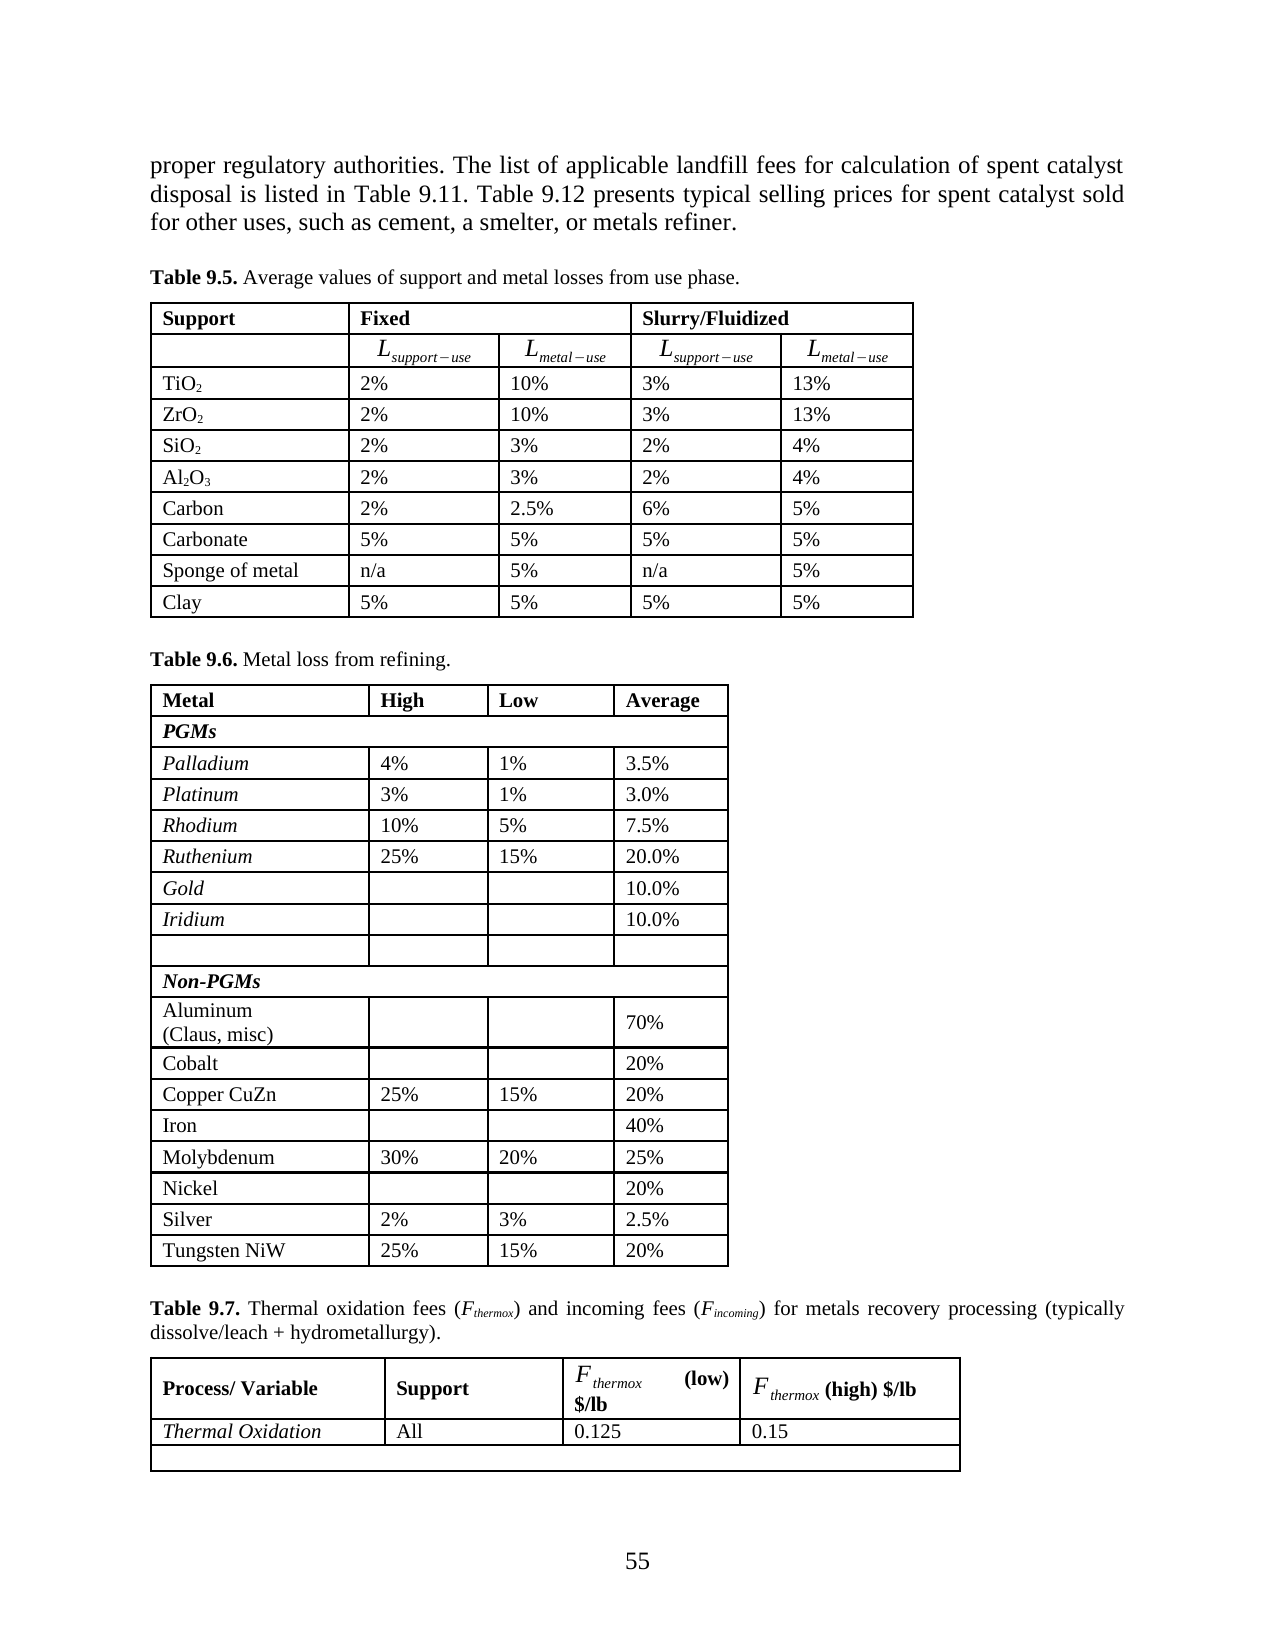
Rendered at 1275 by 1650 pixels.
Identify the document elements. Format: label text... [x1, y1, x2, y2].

table_cell [489, 998, 613, 1046]
table_cell [489, 1174, 613, 1203]
table_cell [350, 335, 498, 366]
table_cell Nickel [152, 1174, 368, 1203]
table_cell [489, 1111, 613, 1140]
table_cell Ruthenium [152, 842, 368, 871]
table_cell 3.5% [615, 748, 727, 777]
table_cell [489, 873, 613, 902]
table_header Support [152, 304, 348, 333]
table_cell 4% [782, 431, 912, 460]
table_cell SiO2 [152, 431, 348, 460]
table_cell 5% [632, 525, 780, 554]
table_cell Silver [152, 1205, 368, 1234]
table_cell 1% [489, 748, 613, 777]
table_cell PGMs [152, 717, 727, 746]
table_cell 40% [615, 1111, 727, 1140]
table_cell 2% [350, 400, 498, 429]
table_cell 3% [370, 780, 487, 809]
table_cell All [386, 1420, 562, 1443]
table_cell 3% [500, 462, 630, 491]
table_header Low [489, 686, 613, 715]
table_cell 4% [370, 748, 487, 777]
table_cell n/a [350, 556, 498, 585]
table_cell 20% [489, 1142, 613, 1171]
table_header (low) $/lb [564, 1359, 739, 1417]
table_cell Thermal Oxidation [152, 1420, 384, 1443]
table_cell 3% [632, 400, 780, 429]
table_cell 20% [615, 1080, 727, 1109]
table_cell 5% [782, 587, 912, 616]
table_cell 10.0% [615, 905, 727, 934]
table_cell [370, 905, 487, 934]
table_cell 20% [615, 1049, 727, 1078]
table_cell Sponge of metal [152, 556, 348, 585]
table_cell 5% [782, 493, 912, 522]
table_cell 5% [782, 525, 912, 554]
table_cell Carbon [152, 493, 348, 522]
table_cell 2.5% [615, 1205, 727, 1234]
table_cell [615, 936, 727, 965]
table_cell Molybdenum [152, 1142, 368, 1171]
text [150, 150, 1125, 236]
table_cell 10.0% [615, 873, 727, 902]
table_cell [370, 1111, 487, 1140]
table_cell ZrO2 [152, 400, 348, 429]
table_cell 10% [500, 400, 630, 429]
table_cell [370, 1049, 487, 1078]
table_cell 7.5% [615, 811, 727, 840]
table_cell 20% [615, 1236, 727, 1265]
table_cell Carbonate [152, 525, 348, 554]
table_cell 5% [632, 587, 780, 616]
table_cell [370, 998, 487, 1046]
table_cell 1% [489, 780, 613, 809]
table_cell 13% [782, 400, 912, 429]
table_cell 3% [632, 368, 780, 397]
table_cell Gold [152, 873, 368, 902]
table_cell 2.5% [500, 493, 630, 522]
table_cell 5% [782, 556, 912, 585]
table_cell 6% [632, 493, 780, 522]
table_cell 3.0% [615, 780, 727, 809]
table_cell 30% [370, 1142, 487, 1171]
table_cell [370, 936, 487, 965]
table_cell Palladium [152, 748, 368, 777]
table_cell [782, 335, 912, 366]
table_header Fixed [350, 304, 630, 333]
table_cell 20.0% [615, 842, 727, 871]
table_cell 25% [370, 1236, 487, 1265]
table_cell Tungsten NiW [152, 1236, 368, 1265]
table_cell 2% [350, 462, 498, 491]
table_cell 2% [350, 431, 498, 460]
table_cell 5% [500, 556, 630, 585]
table_cell 5% [350, 525, 498, 554]
table_cell 0.15 [741, 1420, 959, 1443]
table_header Metal [152, 686, 368, 715]
table_cell [489, 936, 613, 965]
table_cell 5% [489, 811, 613, 840]
table_cell Cobalt [152, 1049, 368, 1078]
table_header High [370, 686, 487, 715]
table_header Process/ Variable [152, 1359, 384, 1417]
table_cell Aluminum (Claus, misc) [152, 998, 368, 1046]
table_cell Non-PGMs [152, 967, 727, 996]
table_header Slurry/Fluidized [632, 304, 912, 333]
table_cell Iridium [152, 905, 368, 934]
table_cell 15% [489, 842, 613, 871]
table_cell 25% [615, 1142, 727, 1171]
table_cell 3% [489, 1205, 613, 1234]
table_cell 15% [489, 1080, 613, 1109]
table_cell 25% [370, 842, 487, 871]
table_cell 2% [632, 462, 780, 491]
table_cell Clay [152, 587, 348, 616]
table_cell 10% [370, 811, 487, 840]
table_cell 5% [500, 525, 630, 554]
table_cell 15% [489, 1236, 613, 1265]
table_cell Al2O3 [152, 462, 348, 491]
table_cell 70% [615, 998, 727, 1046]
table_cell 5% [500, 587, 630, 616]
table_cell [489, 1049, 613, 1078]
table_cell [632, 335, 780, 366]
table_cell 13% [782, 368, 912, 397]
table_cell Platinum [152, 780, 368, 809]
table_cell n/a [632, 556, 780, 585]
table_cell [370, 873, 487, 902]
table_cell 20% [615, 1174, 727, 1203]
table_cell 2% [370, 1205, 487, 1234]
table_cell 5% [350, 587, 498, 616]
table_cell 0.125 [564, 1420, 739, 1443]
table_cell [152, 936, 368, 965]
table_cell Rhodium [152, 811, 368, 840]
table_cell 2% [350, 368, 498, 397]
table_cell [152, 1446, 959, 1470]
table_header (high) $/lb [741, 1359, 959, 1417]
table_header Average [615, 686, 727, 715]
table_cell 2% [632, 431, 780, 460]
table_cell [489, 905, 613, 934]
table_cell [370, 1174, 487, 1203]
table_cell Iron [152, 1111, 368, 1140]
table_cell 10% [500, 368, 630, 397]
table_cell 4% [782, 462, 912, 491]
table_cell Copper CuZn [152, 1080, 368, 1109]
table_header Support [386, 1359, 562, 1417]
table_cell 3% [500, 431, 630, 460]
table_cell TiO2 [152, 368, 348, 397]
table_cell [152, 335, 348, 366]
table_cell 25% [370, 1080, 487, 1109]
table_cell [500, 335, 630, 366]
table_cell 2% [350, 493, 498, 522]
